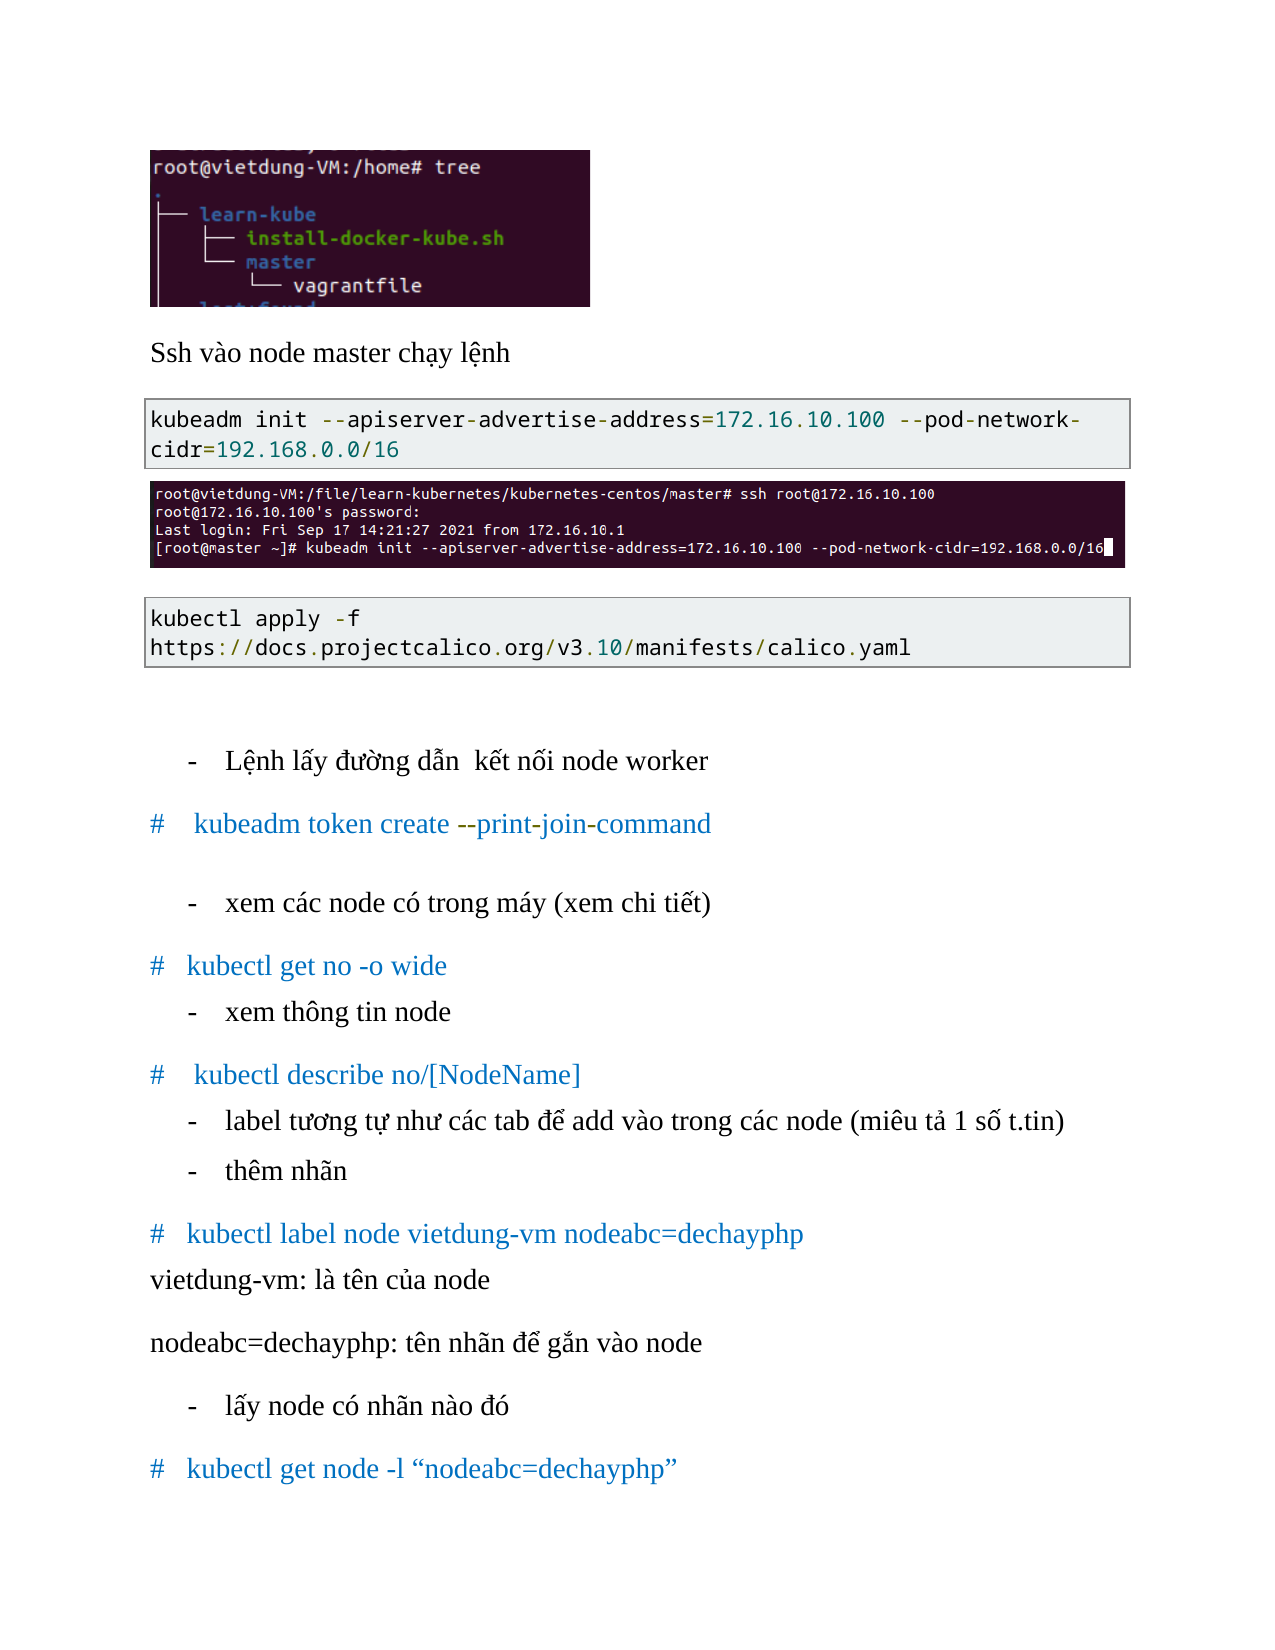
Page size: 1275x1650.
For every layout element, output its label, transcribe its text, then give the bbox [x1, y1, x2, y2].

text # kubectl get no -o wide [150, 948, 1125, 982]
text # kubectl get node -l “nodeabc=dechayphp” [150, 1451, 1125, 1484]
list xem thông tin node [187, 994, 1125, 1028]
list label tương tự như các tab để add vào trong các node (miêu tả 1 số t.tin) [187, 1103, 1125, 1137]
list xem các node có trong máy (xem chi tiết) [187, 886, 1125, 919]
list thêm nhãn [187, 1153, 1125, 1187]
text Ssh vào node master chạy lệnh [150, 336, 1125, 369]
text # kubectl describe no/[NodeName] [150, 1057, 1125, 1091]
picture [150, 150, 590, 307]
text vietdung-vm: là tên của node [150, 1262, 1125, 1296]
text # kubeadm token create --print-join-command [150, 806, 1125, 839]
list Lệnh lấy đường dẫn kết nối node worker [187, 743, 1125, 777]
text kubectl apply -f https://docs.projectcalico.org/v3.10/manifests/calico.yaml [146, 598, 1129, 666]
list lấy node có nhãn nào đó [187, 1388, 1125, 1422]
text # kubectl label node vietdung-vm nodeabc=dechayphp [150, 1216, 1125, 1250]
picture [150, 481, 1125, 568]
text nodeabc=dechayphp: tên nhãn để gắn vào node [150, 1325, 1125, 1359]
text kubeadm init --apiserver-advertise-address=172.16.10.100 --pod-network-cidr=192.168.0.0/16 [146, 400, 1129, 468]
